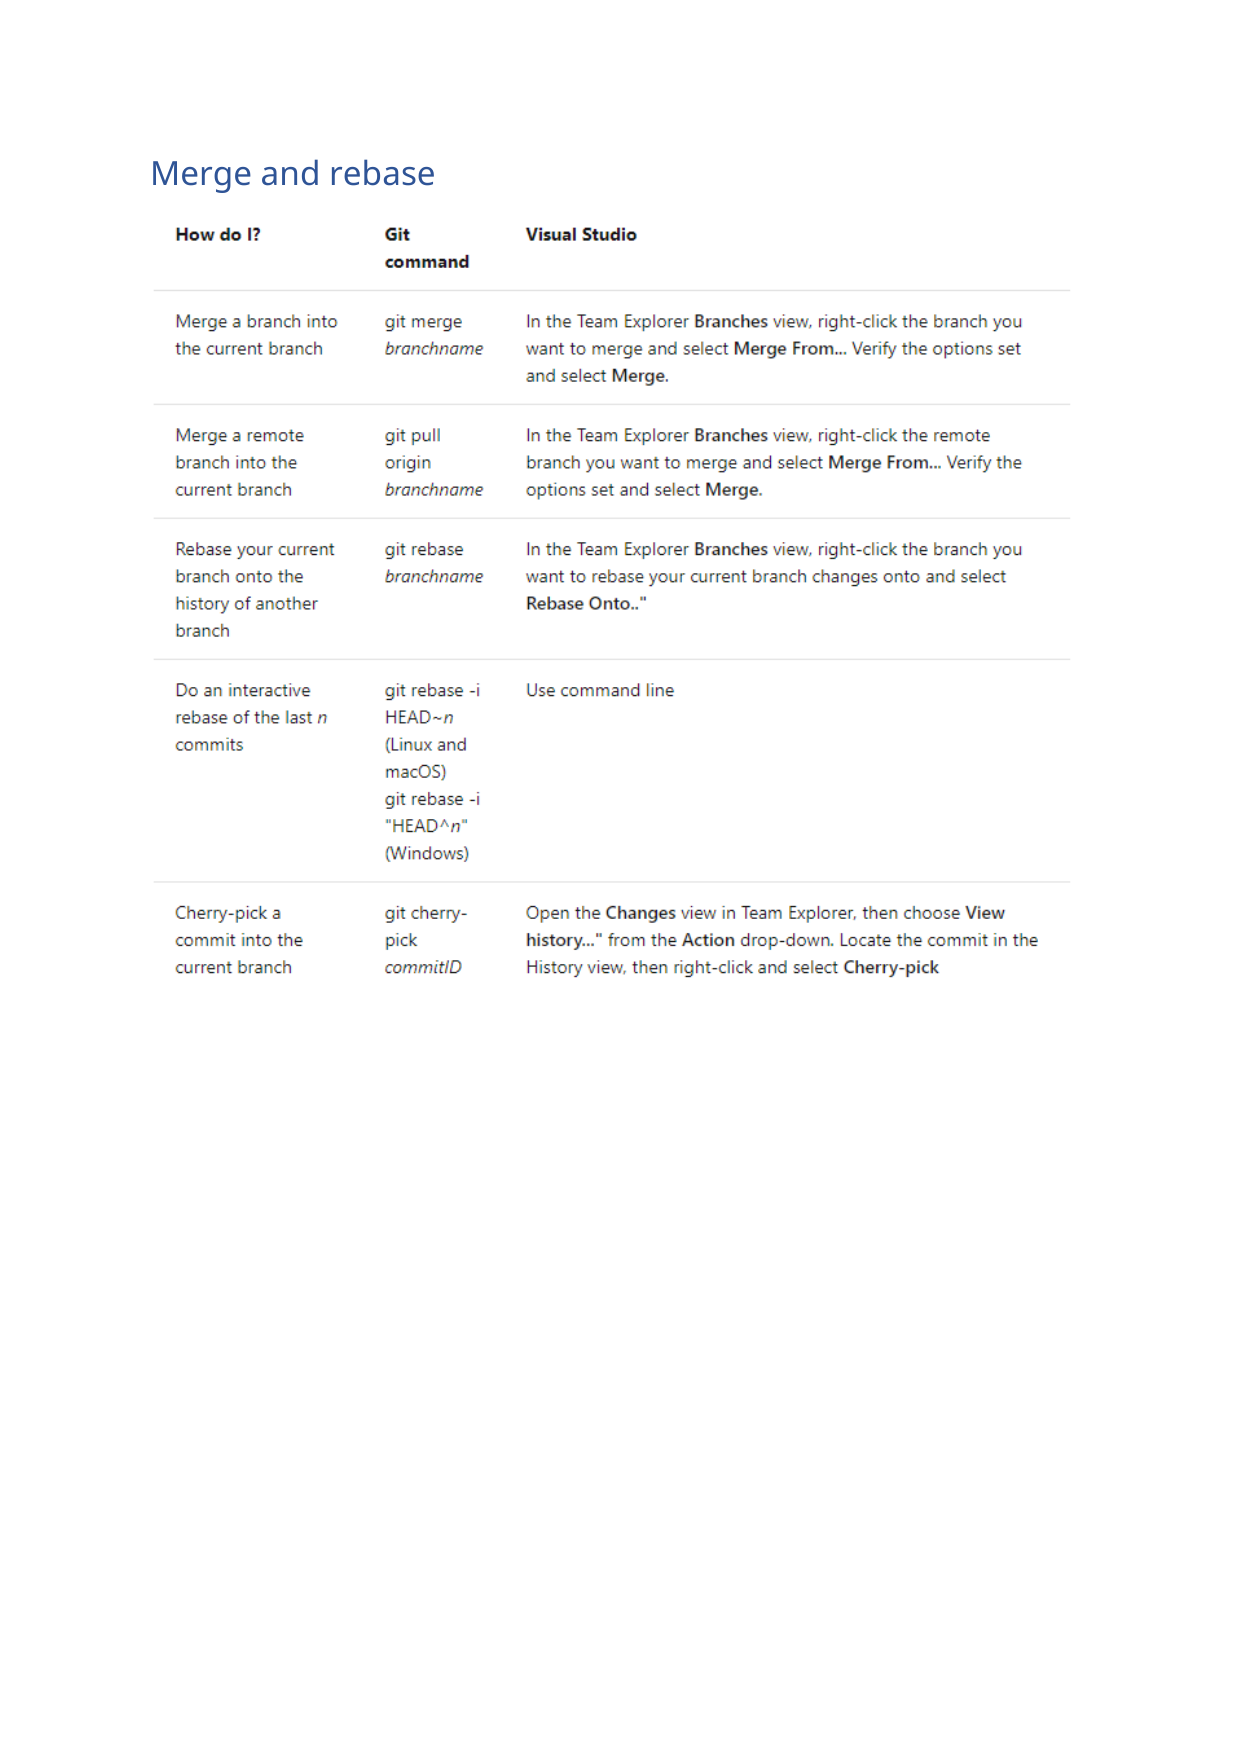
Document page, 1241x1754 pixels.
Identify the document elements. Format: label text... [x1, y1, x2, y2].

subtitle Merge and rebase [150, 150, 1090, 195]
picture [150, 202, 1091, 1007]
